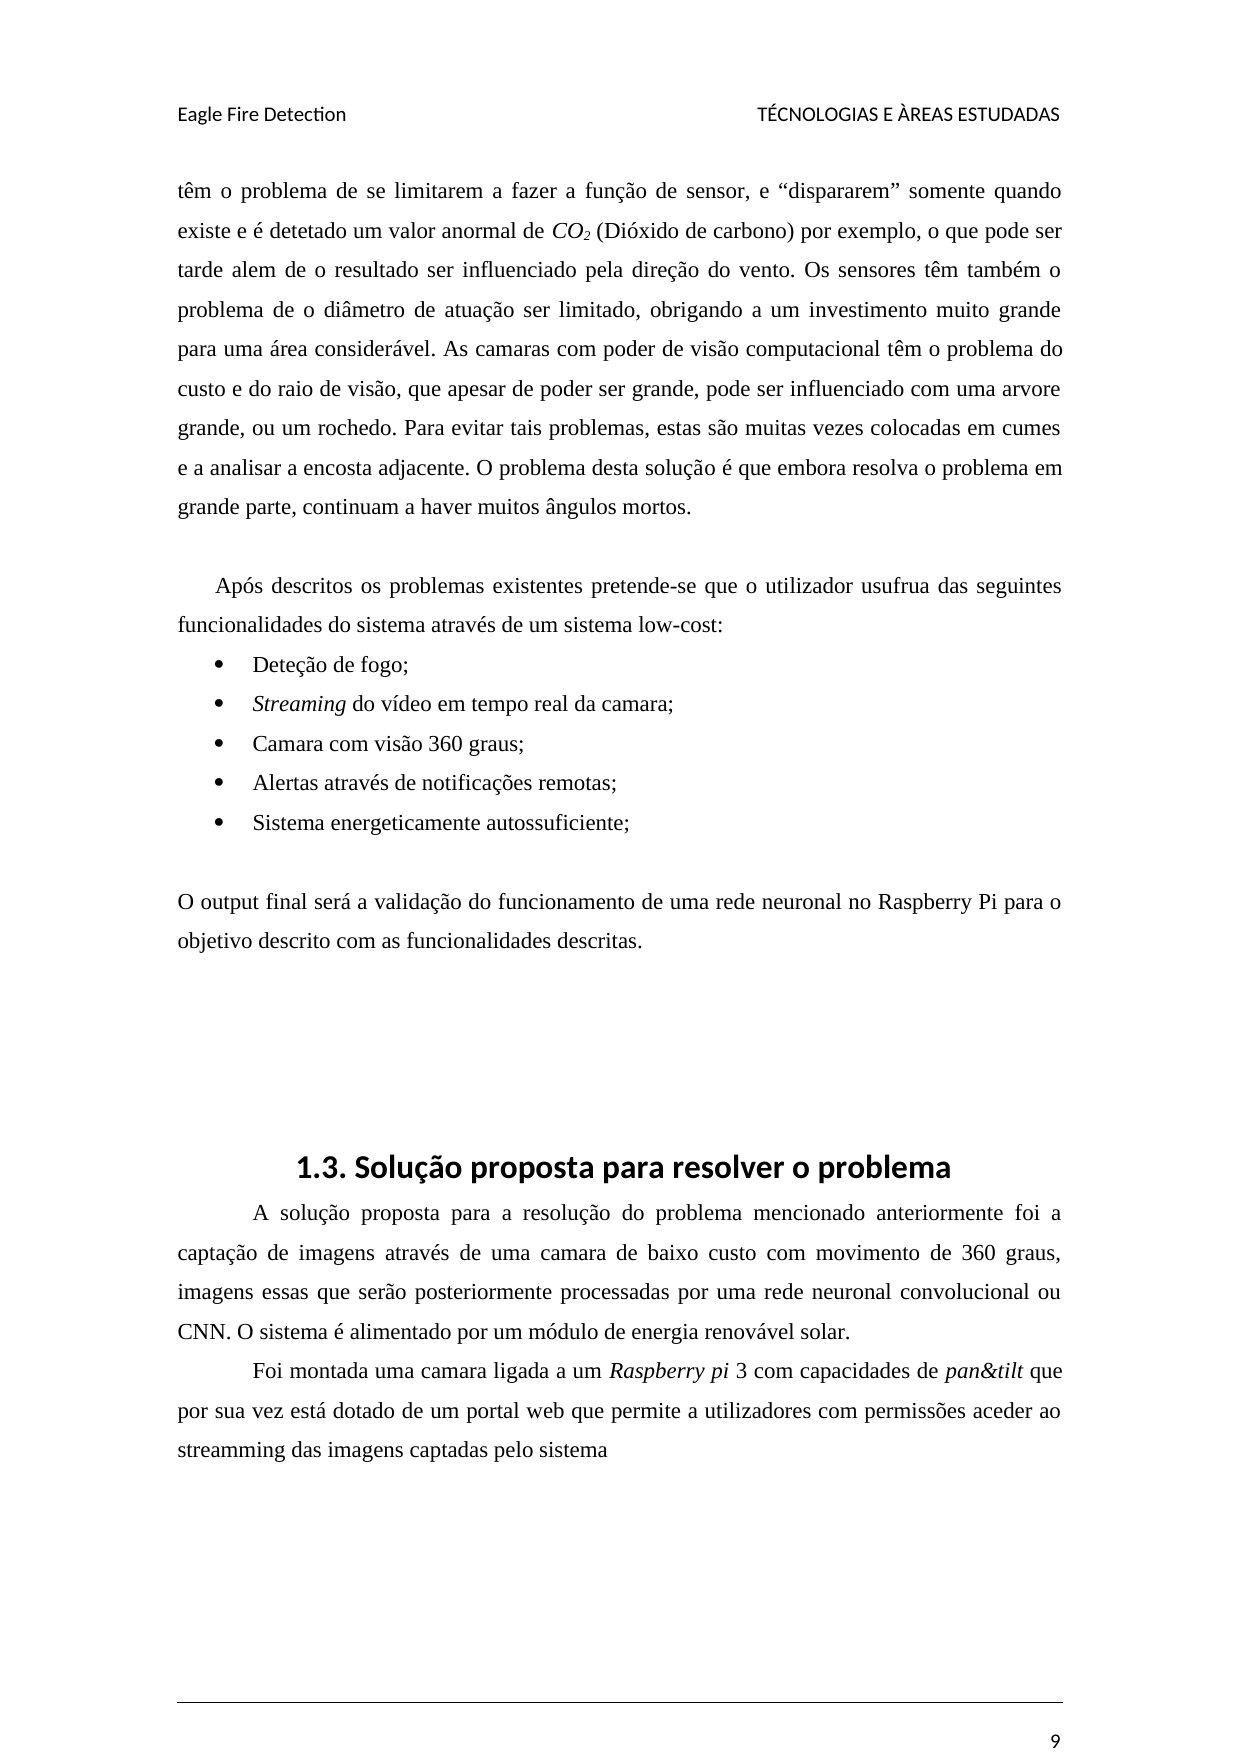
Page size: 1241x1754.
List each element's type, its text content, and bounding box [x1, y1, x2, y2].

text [177, 177, 1063, 519]
list Sistema energeticamente autossuficiente; [215, 809, 1063, 835]
text Foi montada uma camara ligada a um Raspberry pi 3 com capacidades de pan&tilt que por sua vez está dotado de um portal web que permite a utilizadores com permissões aceder ao streamming das imagens captadas pelo sistema [177, 1357, 1063, 1463]
list Streaming do vídeo em tempo real da camara; [215, 690, 1063, 717]
list Deteção de fogo; [215, 651, 1063, 677]
list Alertas através de notificações remotas; [215, 769, 1063, 796]
list Camara com visão 360 graus; [215, 730, 1063, 756]
text Após descritos os problemas existentes pretende-se que o utilizador usufrua das seguintes funcionalidades do sistema através de um sistema low-cost: [177, 572, 1063, 638]
text A solução proposta para a resolução do problema mencionado anteriormente foi a captação de imagens através de uma camara de baixo custo com movimento de 360 graus, imagens essas que serão posteriormente processadas por uma rede neuronal convolucional ou CNN. O sistema é alimentado por um módulo de energia renovável solar. [177, 1199, 1063, 1344]
text O output final será a validação do funcionamento de uma rede neuronal no Raspberry Pi para o objetivo descrito com as funcionalidades descritas. [177, 888, 1063, 954]
subtitle Solução proposta para resolver o problema [295, 1146, 1063, 1187]
